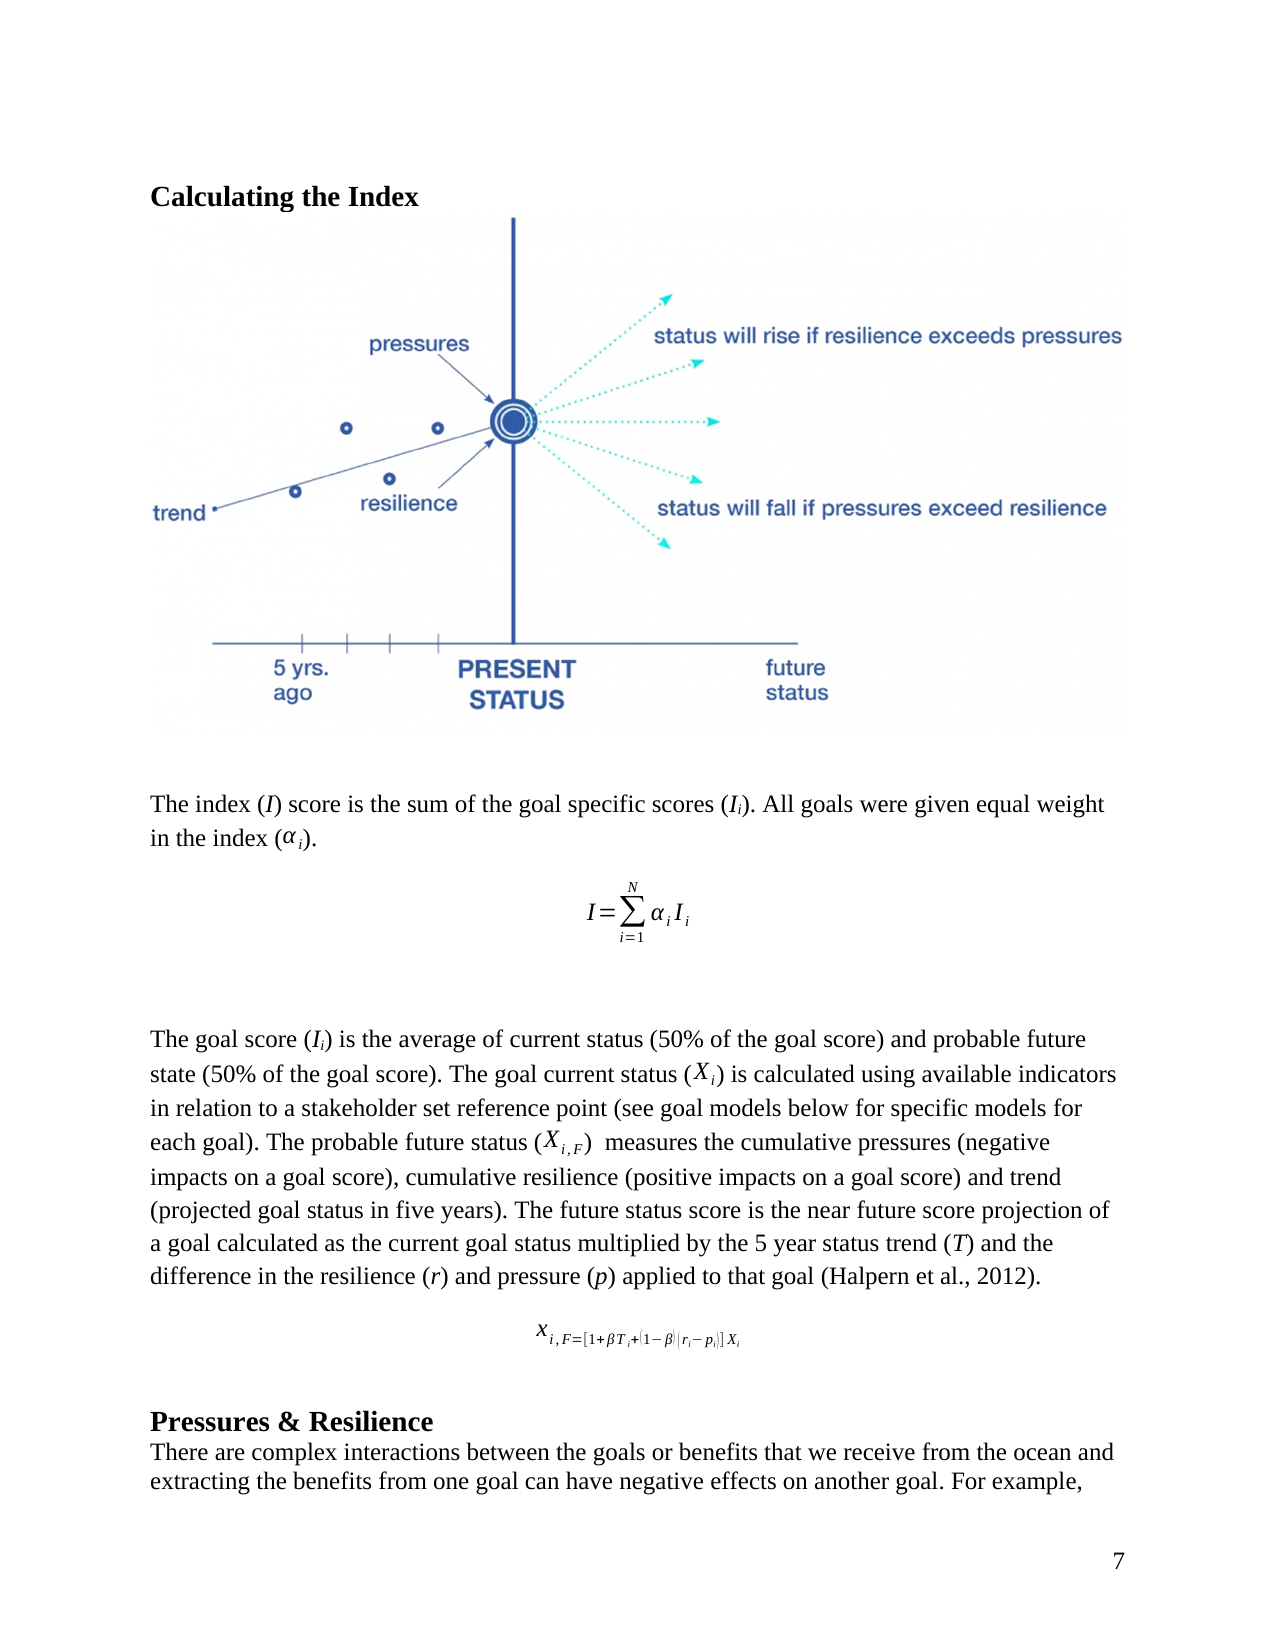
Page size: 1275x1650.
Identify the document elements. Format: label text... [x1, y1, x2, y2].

picture [150, 212, 1125, 735]
text The index (I) score is the sum of the goal specific scores (Ii). All goals were given equal weight in the index (). [150, 789, 1125, 853]
text Pressures & Resilience [150, 1404, 1125, 1437]
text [150, 1437, 1125, 1495]
text The goal score (Ii) is the average of current status (50% of the goal score) and probable future state (50% of the goal score). The goal current status () is calculated using available indicators in relation to a stakeholder set reference point (see goal models below for specific models for each goal). The probable future status () measures the cumulative pressures (negative impacts on a goal score), cumulative resilience (positive impacts on a goal score) and trend (projected goal status in five years). The future status score is the near future score projection of a goal calculated as the current goal status multiplied by the 5 year status trend (T) and the difference in the resilience (r) and pressure (p) applied to that goal (Halpern et al., 2012). [150, 1024, 1125, 1289]
text Calculating the Index [150, 179, 1125, 212]
